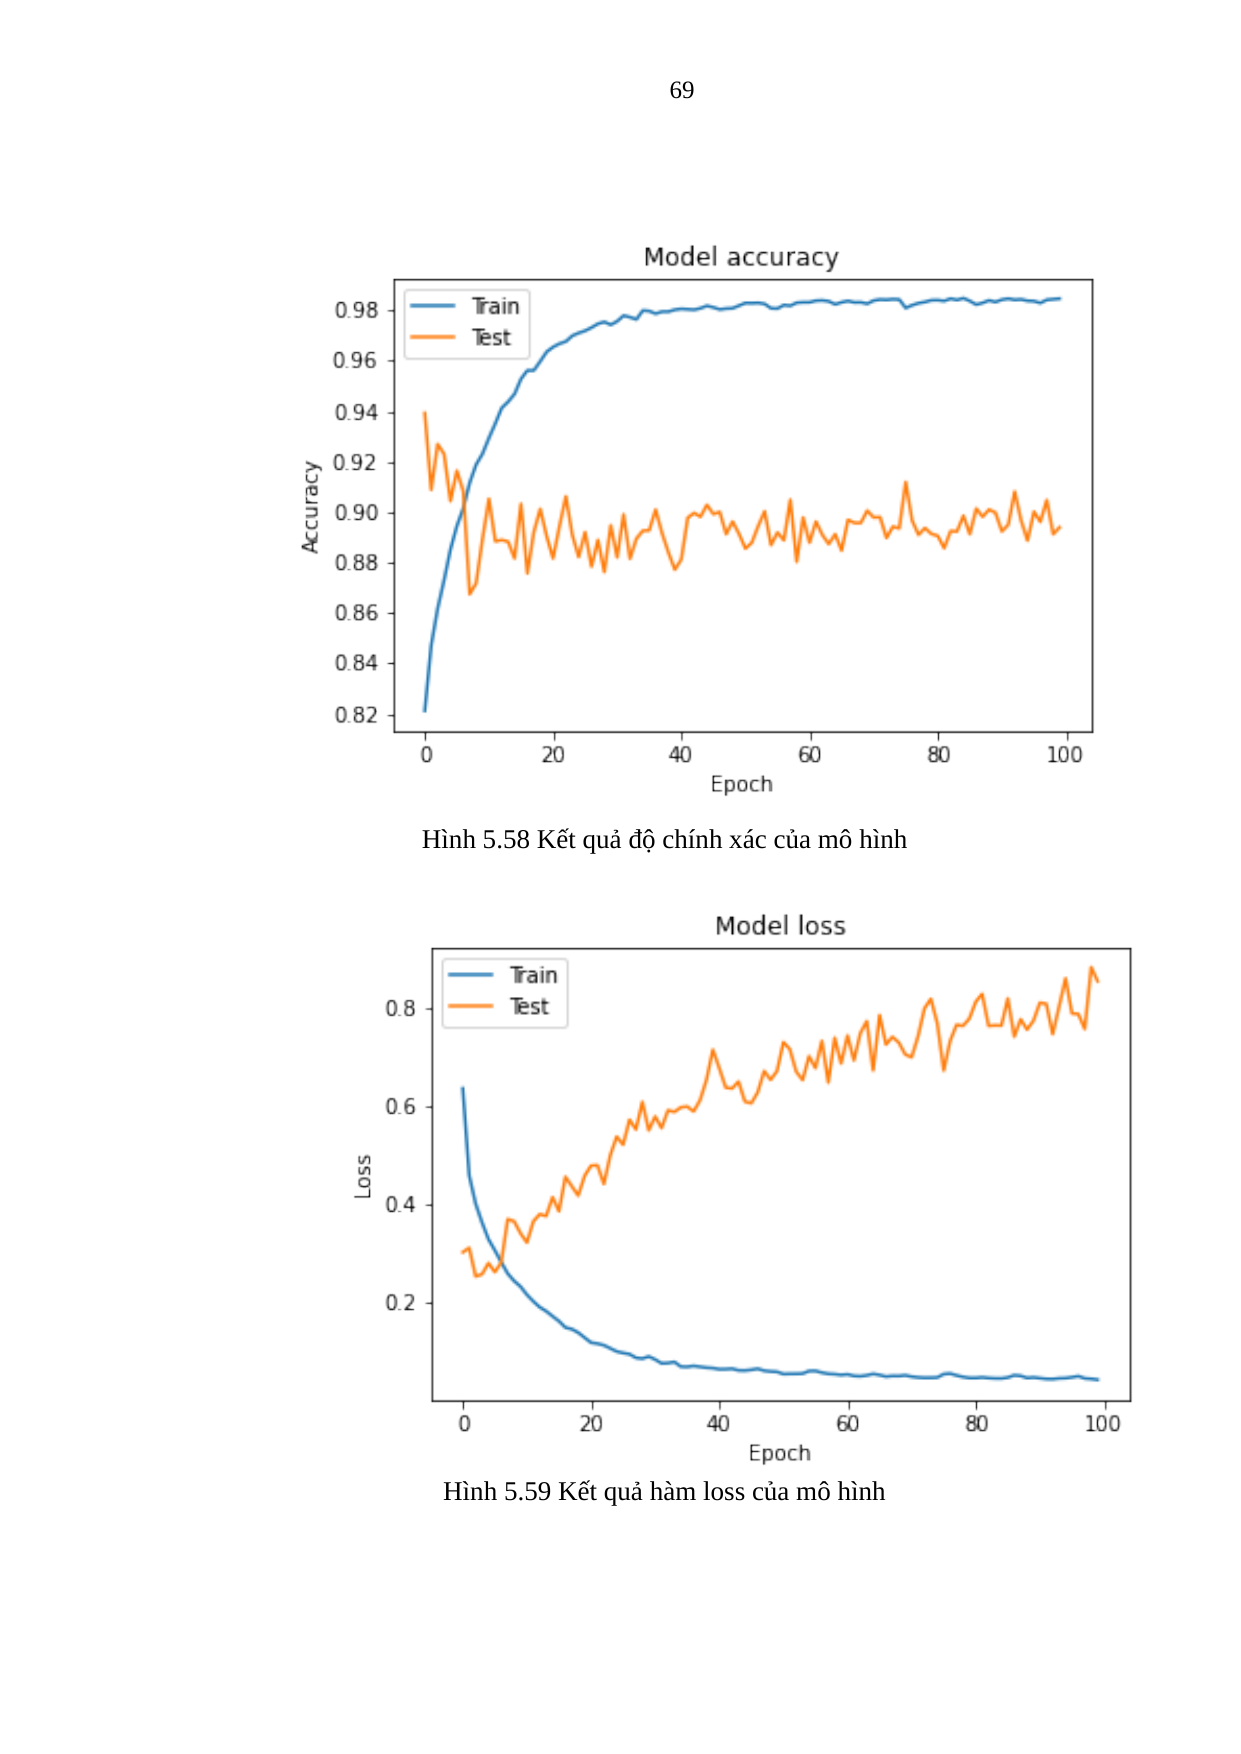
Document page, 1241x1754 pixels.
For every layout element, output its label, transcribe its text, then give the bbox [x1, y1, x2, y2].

picture [281, 206, 1182, 807]
picture [319, 875, 1220, 1476]
